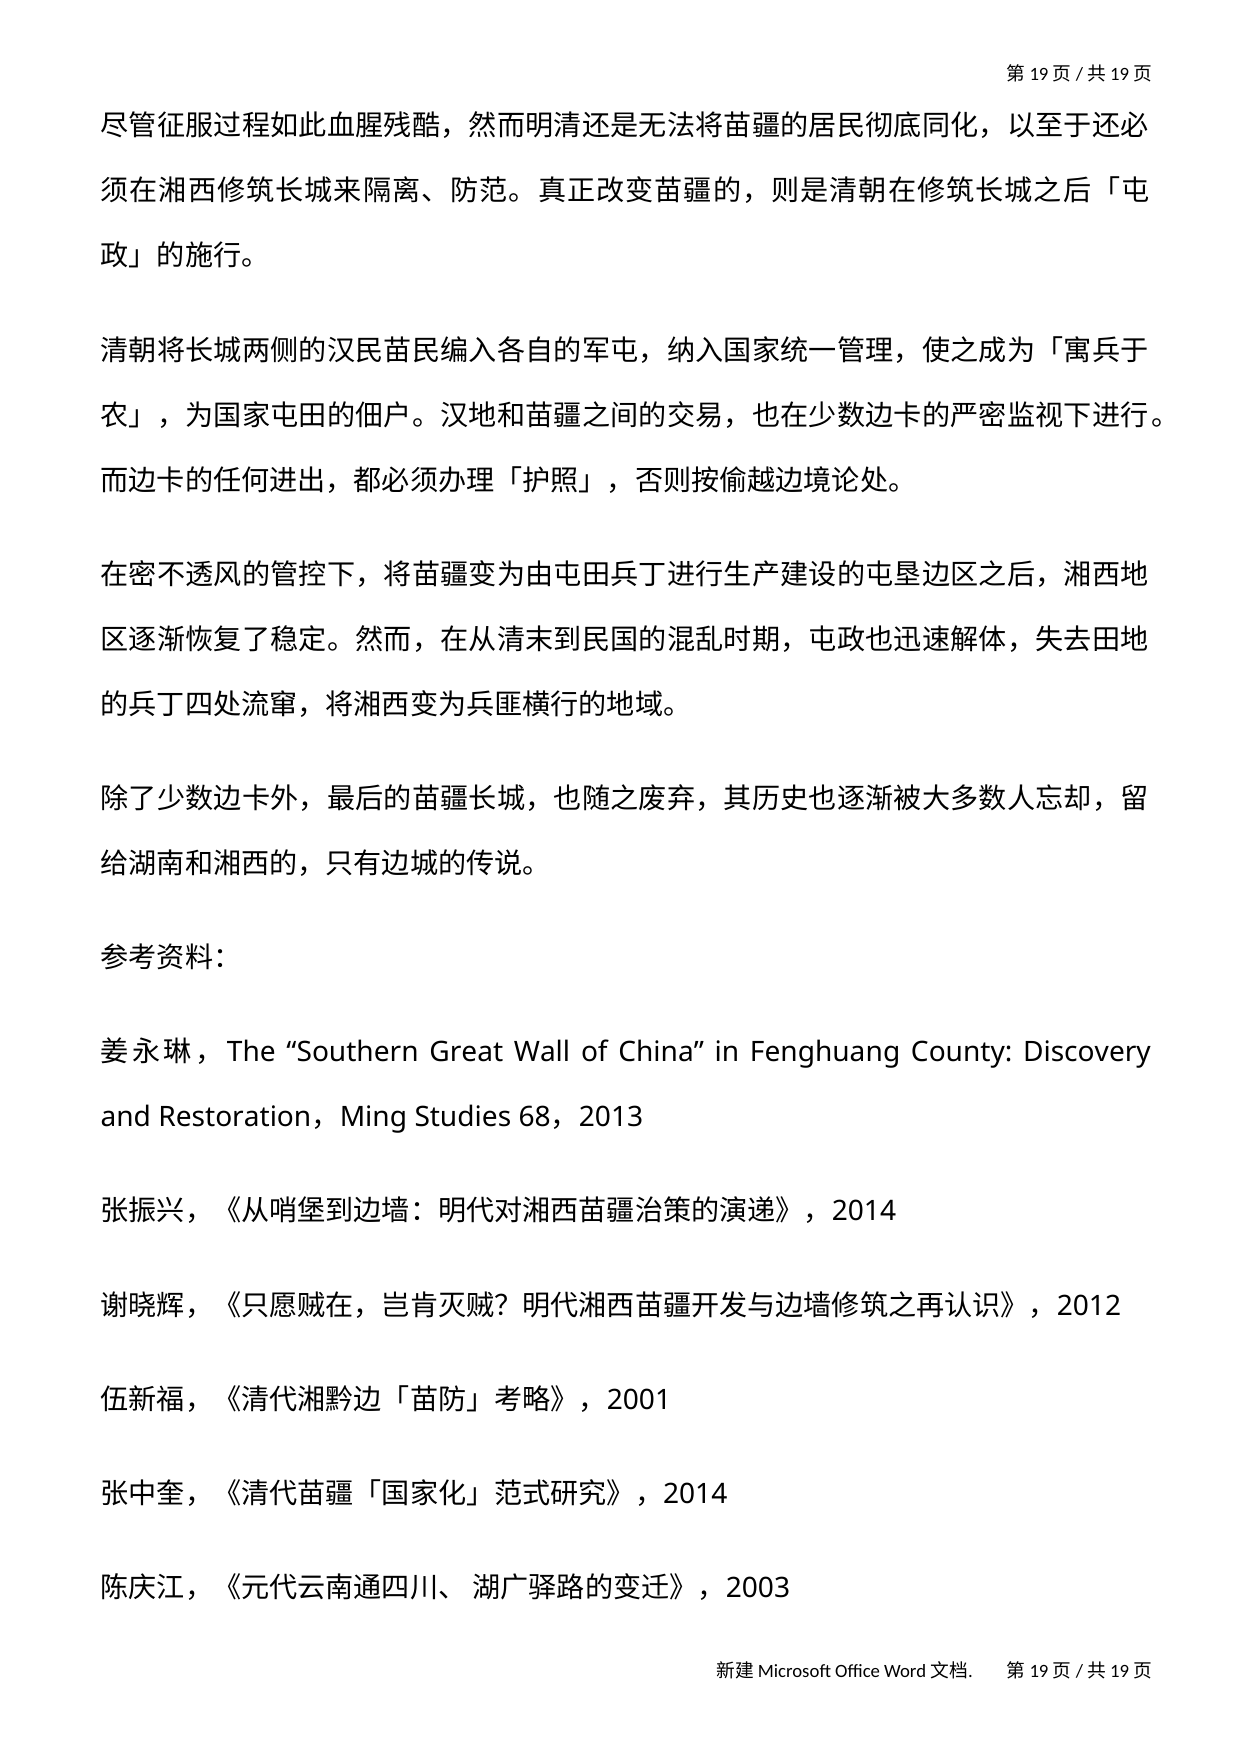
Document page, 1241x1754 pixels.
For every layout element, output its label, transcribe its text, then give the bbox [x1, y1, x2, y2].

text 陈庆江，《元代云南通四川、 湖广驿路的变迁》，2003 [100, 1553, 1152, 1618]
text 除了少数边卡外，最后的苗疆长城，也随之废弃，其历史也逐渐被大多数人忘却，留给湖南和湘西的，只有边城的传说。 [100, 763, 1152, 893]
text 参考资料： [100, 923, 1152, 988]
text 在密不透风的管控下，将苗疆变为由屯田兵丁进行生产建设的屯垦边区之后，湘西地区逐渐恢复了稳定。然而，在从清末到民国的混乱时期，屯政也迅速解体，失去田地的兵丁四处流窜，将湘西变为兵匪横行的地域。 [100, 539, 1152, 734]
text 尽管征服过程如此血腥残酷，然而明清还是无法将苗疆的居民彻底同化，以至于还必须在湘西修筑长城来隔离、防范。真正改变苗疆的，则是清朝在修筑长城之后「屯政」的施行。 [100, 91, 1152, 286]
text 姜永琳，The “Southern Great Wall of China” in Fenghuang County: Discovery and Restoration，Ming Studies 68，2013 [100, 1017, 1152, 1147]
text 张振兴，《从哨堡到边墙：明代对湘西苗疆治策的演递》，2014 [100, 1176, 1152, 1241]
text 伍新福，《清代湘黔边「苗防」考略》，2001 [100, 1364, 1152, 1429]
text 清朝将长城两侧的汉民苗民编入各自的军屯，纳入国家统一管理，使之成为「寓兵于农」，为国家屯田的佃户。汉地和苗疆之间的交易，也在少数边卡的严密监视下进行。而边卡的任何进出，都必须办理「护照」，否则按偷越边境论处。 [100, 315, 1152, 510]
text 张中奎，《清代苗疆「国家化」范式研究》，2014 [100, 1458, 1152, 1523]
text 谢晓辉，《只愿贼在，岂肯灭贼？明代湘西苗疆开发与边墙修筑之再认识》，2012 [100, 1270, 1152, 1335]
